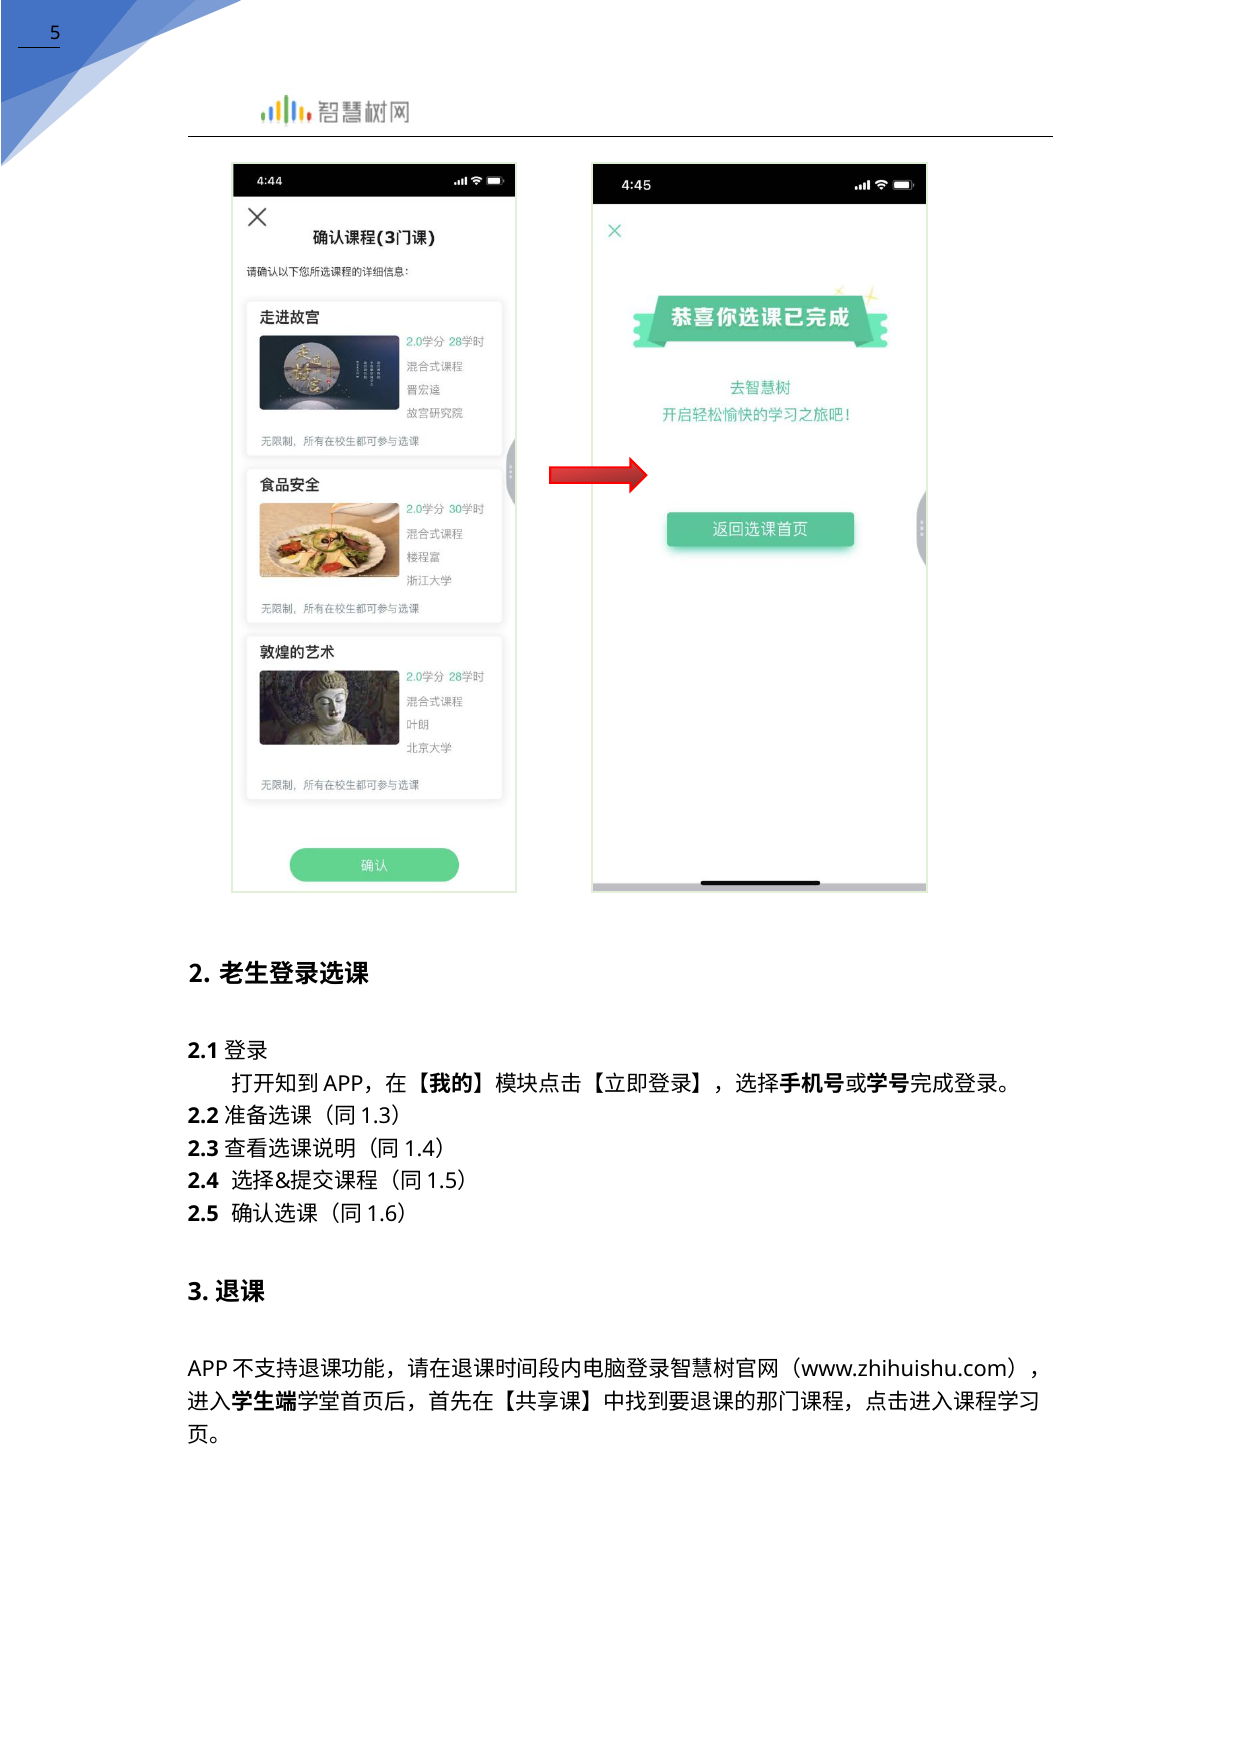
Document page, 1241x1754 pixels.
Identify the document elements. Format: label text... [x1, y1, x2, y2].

picture [593, 164, 926, 891]
text 2.1 登录 [187, 1033, 1053, 1065]
text 打开知到APP，在【我的】模块点击【立即登录】，选择手机号或学号完成登录。 [231, 1065, 1053, 1098]
picture [1, 0, 243, 168]
picture [250, 88, 417, 134]
picture [233, 164, 515, 891]
subtitle ⒉ 老生登录选课 [187, 939, 1053, 1004]
text 2.3 查看选课说明（同1.4） [187, 1130, 1053, 1163]
text APP不支持退课功能，请在退课时间段内电脑登录智慧树官网（www.zhihuishu.com），进入学生端学堂首页后，首先在【共享课】中找到要退课的那门课程，点击进入课程学习页。 [187, 1351, 1053, 1449]
subtitle 退课 [187, 1257, 1053, 1322]
text 2.2 准备选课（同1.3） [187, 1098, 1053, 1130]
list 选择&提交课程（同1.5） [187, 1163, 1053, 1195]
list 确认选课（同1.6） [187, 1195, 1053, 1228]
